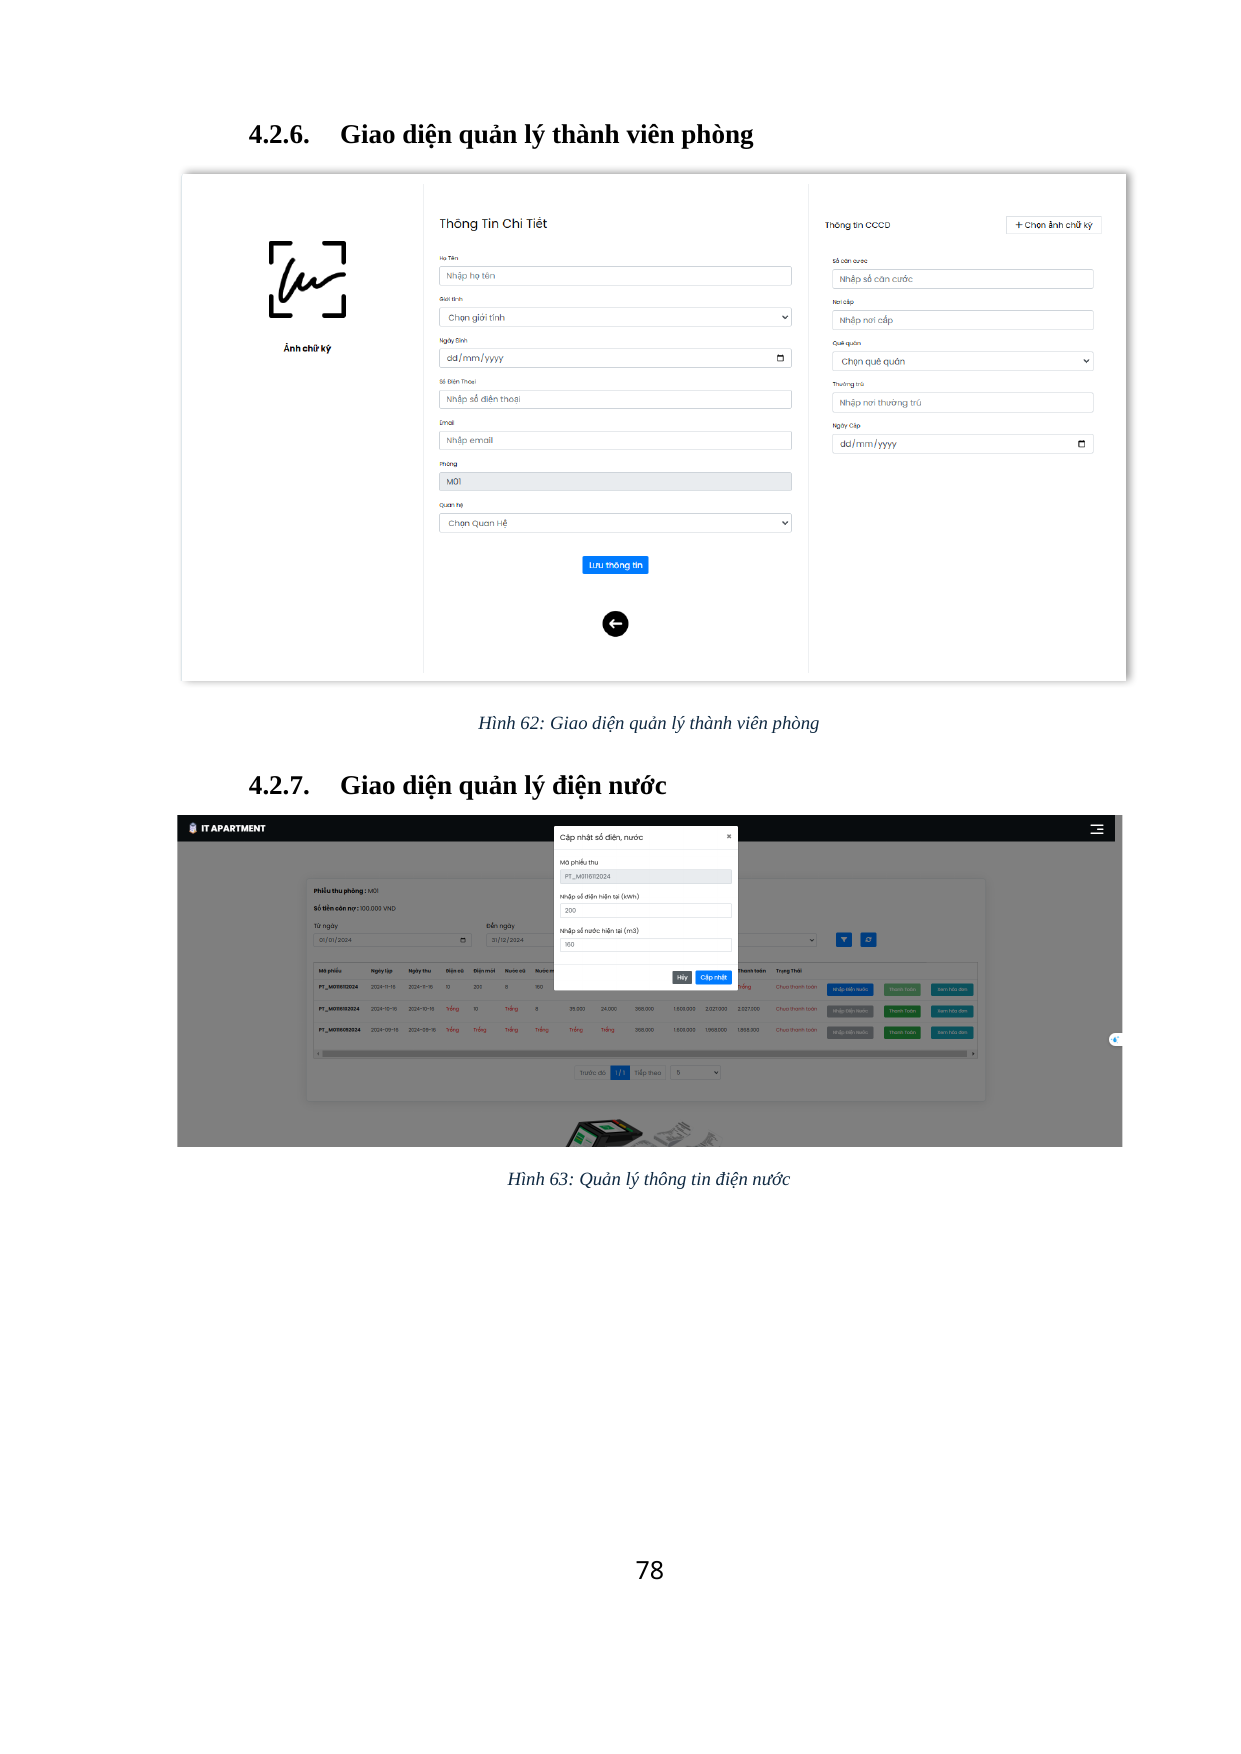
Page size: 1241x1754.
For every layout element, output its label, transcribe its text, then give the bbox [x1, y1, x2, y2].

picture [177, 815, 1123, 1147]
picture [180, 174, 1126, 681]
text Hình 62: Giao diện quản lý thành viên phòng [177, 712, 1122, 733]
text Hình 63: Quản lý thông tin điện nước [177, 1168, 1122, 1190]
subtitle Giao diện quản lý thành viên phòng [309, 118, 1122, 149]
subtitle Giao diện quản lý điện nước [309, 769, 1122, 800]
